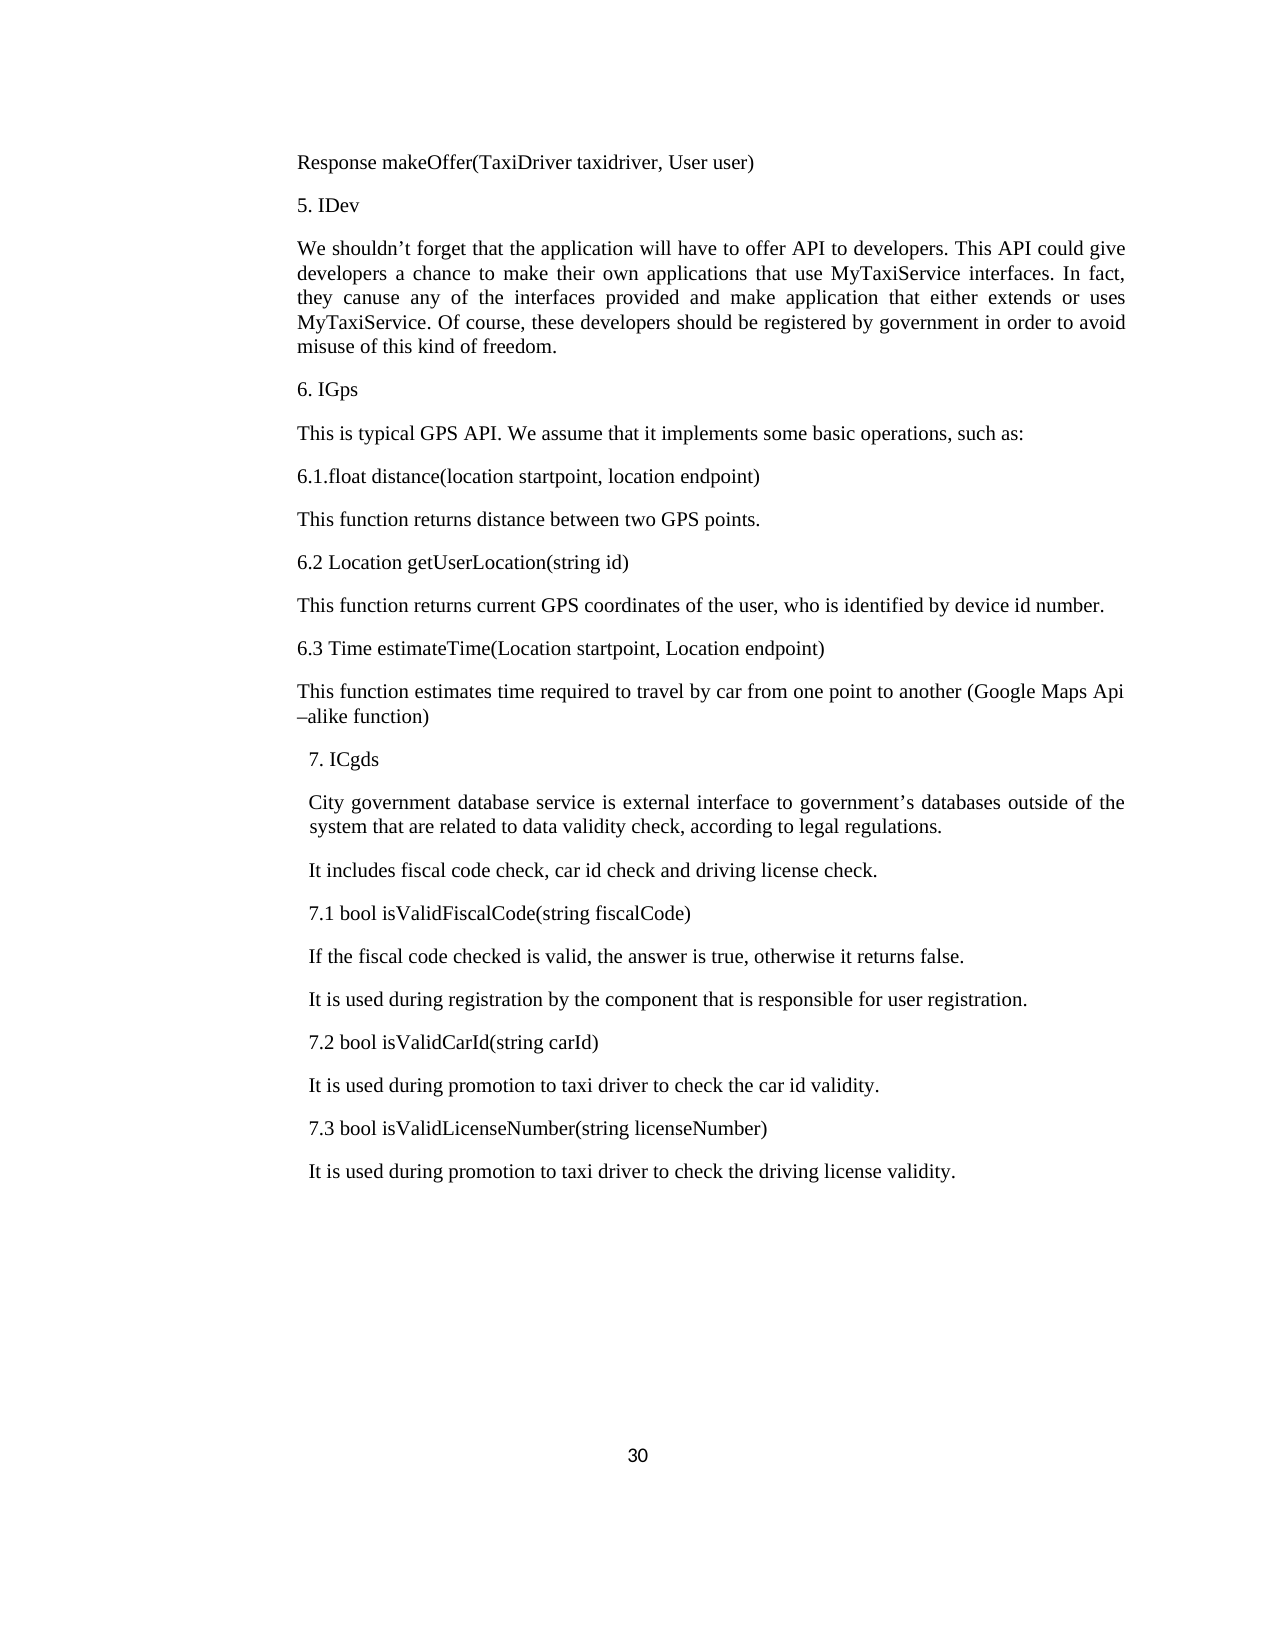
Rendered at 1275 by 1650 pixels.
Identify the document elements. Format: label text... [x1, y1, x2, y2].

text 6.2 Location getUserLocation(string id) [297, 550, 1127, 574]
text It is used during promotion to taxi driver to check the car id validity. [308, 1073, 1127, 1097]
text This function returns distance between two GPS points. [297, 507, 1127, 531]
text City government database service is external interface to government’s databases outside of the system that are related to data validity check, according to legal regulations. [308, 790, 1127, 838]
text 6.1.float distance(location startpoint, location endpoint) [297, 463, 1127, 488]
text This is typical GPS API. We assume that it implements some basic operations, such as: [297, 420, 1127, 444]
text It is used during registration by the component that is responsible for user registration. [308, 987, 1127, 1011]
text 7. ICgds [308, 747, 1127, 771]
text 6. IGps [297, 377, 1127, 401]
text If the fiscal code checked is valid, the answer is true, otherwise it returns false. [308, 944, 1127, 968]
text We shouldn’t forget that the application will have to offer API to developers. This API could give developers a chance to make their own applications that use MyTaxiService interfaces. In fact, they canuse any of the interfaces provided and make application that either extends or uses MyTaxiService. Of course, these developers should be registered by government in order to avoid misuse of this kind of freedom. [297, 236, 1127, 358]
text 5. IDev [297, 193, 1127, 217]
text This function returns current GPS coordinates of the user, who is identified by device id number. [297, 593, 1127, 617]
text 7.2 bool isValidCarId(string carId) [308, 1030, 1127, 1054]
text It includes fiscal code check, car id check and driving license check. [308, 857, 1127, 882]
text It is used during promotion to taxi driver to check the driving license validity. [308, 1159, 1127, 1183]
text 7.3 bool isValidLicenseNumber(string licenseNumber) [308, 1116, 1127, 1140]
text 7.1 bool isValidFiscalCode(string fiscalCode) [308, 901, 1127, 925]
text This function estimates time required to travel by car from one point to another (Google Maps Api –alike function) [297, 679, 1127, 728]
text 6.3 Time estimateTime(Location startpoint, Location endpoint) [297, 636, 1127, 660]
text Response makeOffer(TaxiDriver taxidriver, User user) [297, 150, 1127, 174]
